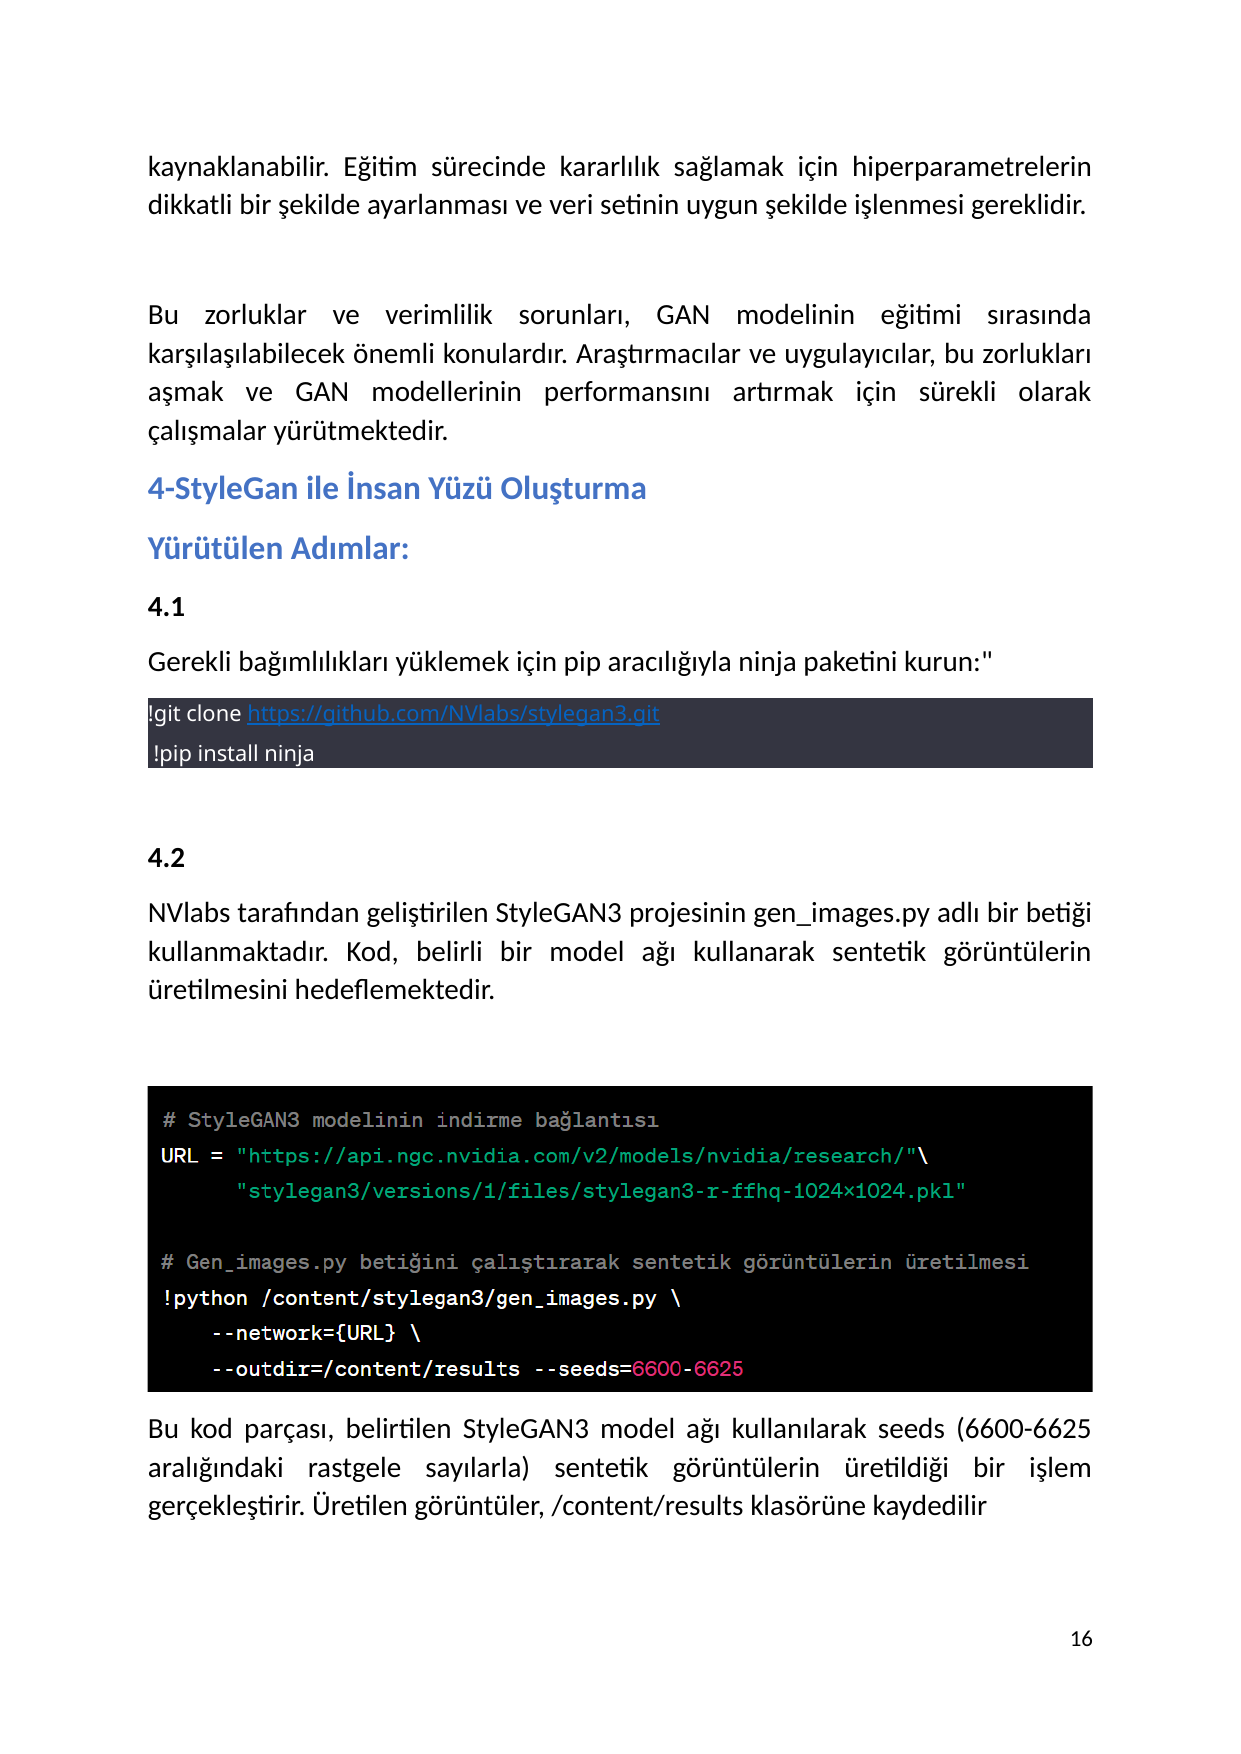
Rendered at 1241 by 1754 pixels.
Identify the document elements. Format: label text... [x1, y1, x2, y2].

text 4.1 [148, 588, 1093, 623]
picture [147, 1086, 1093, 1392]
text 4.2 [148, 839, 1093, 875]
text !git clone https://github.com/NVlabs/stylegan3.git [148, 698, 1093, 728]
text !pip install ninja [148, 738, 1093, 768]
text Gerekli bağımlılıkları yüklemek için pip aracılığıyla ninja paketini kurun:" [148, 643, 1093, 679]
text Bu kod parçası, belirtilen StyleGAN3 model ağı kullanılarak seeds (6600-6625 aralığındaki rastgele sayılarla) sentetik görüntülerin üretildiği bir işlem gerçekleştirir. Üretilen görüntüler, /content/results klasörüne kaydedilir [148, 1410, 1093, 1523]
text Bu zorluklar ve verimlilik sorunları, GAN modelinin eğitimi sırasında karşılaşılabilecek önemli konulardır. Araştırmacılar ve uygulayıcılar, bu zorlukları aşmak ve GAN modellerinin performansını artırmak için sürekli olarak çalışmalar yürütmektedir. [148, 296, 1093, 447]
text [148, 148, 1093, 222]
text NVlabs tarafından geliştirilen StyleGAN3 projesinin gen_images.py adlı bir betiği kullanmaktadır. Kod, belirli bir model ağı kullanarak sentetik görüntülerin üretilmesini hedeflemektedir. [148, 894, 1093, 1007]
text 4-StyleGan ile İnsan Yüzü Oluşturma [148, 467, 1093, 507]
text Yürütülen Adımlar: [148, 527, 1093, 568]
